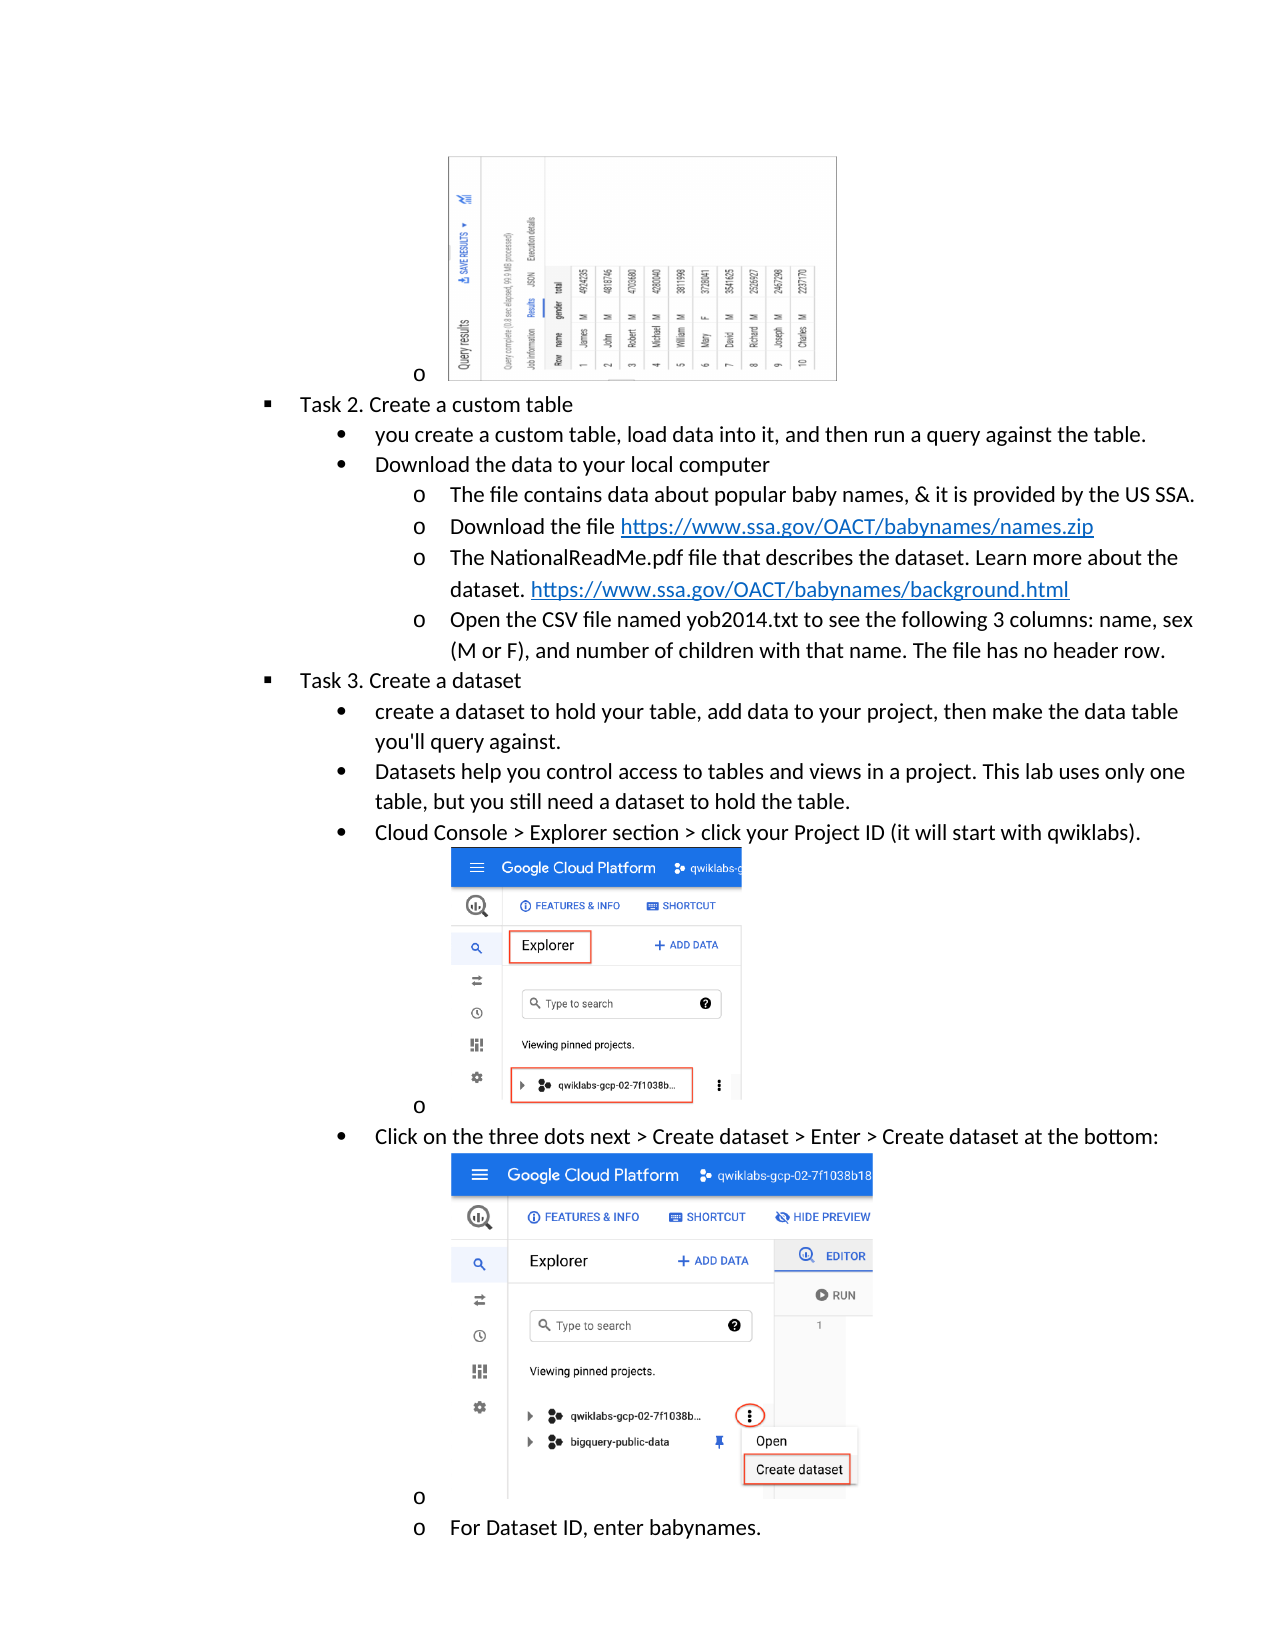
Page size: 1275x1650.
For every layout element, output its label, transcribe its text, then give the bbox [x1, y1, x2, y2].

list Click on the three dots next > Create dataset > Enter > Create dataset at the bottom: [337, 1122, 1209, 1150]
list Open the CSV file named yob2014.txt to see the following 3 columns: name, sex (M or F), and number of children with that name. The file has no header row. [412, 605, 1209, 664]
list The file contains data about popular baby names, & it is provided by the US SSA. [412, 481, 1209, 510]
list Task 3. Create a dataset [262, 667, 1209, 694]
list Datasets help you control access to tables and views in a project. This lab uses only one table, but you still need a dataset to hold the table. [337, 757, 1209, 815]
list The NationalReadMe.pdf file that describes the dataset. Learn more about the dataset. https://www.ssa.gov/OACT/babynames/background.html [412, 543, 1209, 603]
list Task 2. Create a custom table [262, 390, 1209, 418]
list Cloud Console > Explorer section > click your Project ID (it will start with qwiklabs). [337, 818, 1209, 846]
picture [449, 157, 836, 381]
list Download the file https://www.ssa.gov/OACT/babynames/names.zip [412, 512, 1209, 541]
picture [450, 847, 743, 1114]
list create a dataset to hold your table, add data to your project, then make the data table you'll query against. [337, 697, 1209, 755]
list you create a custom table, load data into it, and then run a query against the table. [337, 420, 1209, 448]
picture [450, 1152, 875, 1505]
list Download the data to your local computer [337, 450, 1209, 478]
list For Dataset ID, enter babynames. [412, 1513, 1209, 1542]
